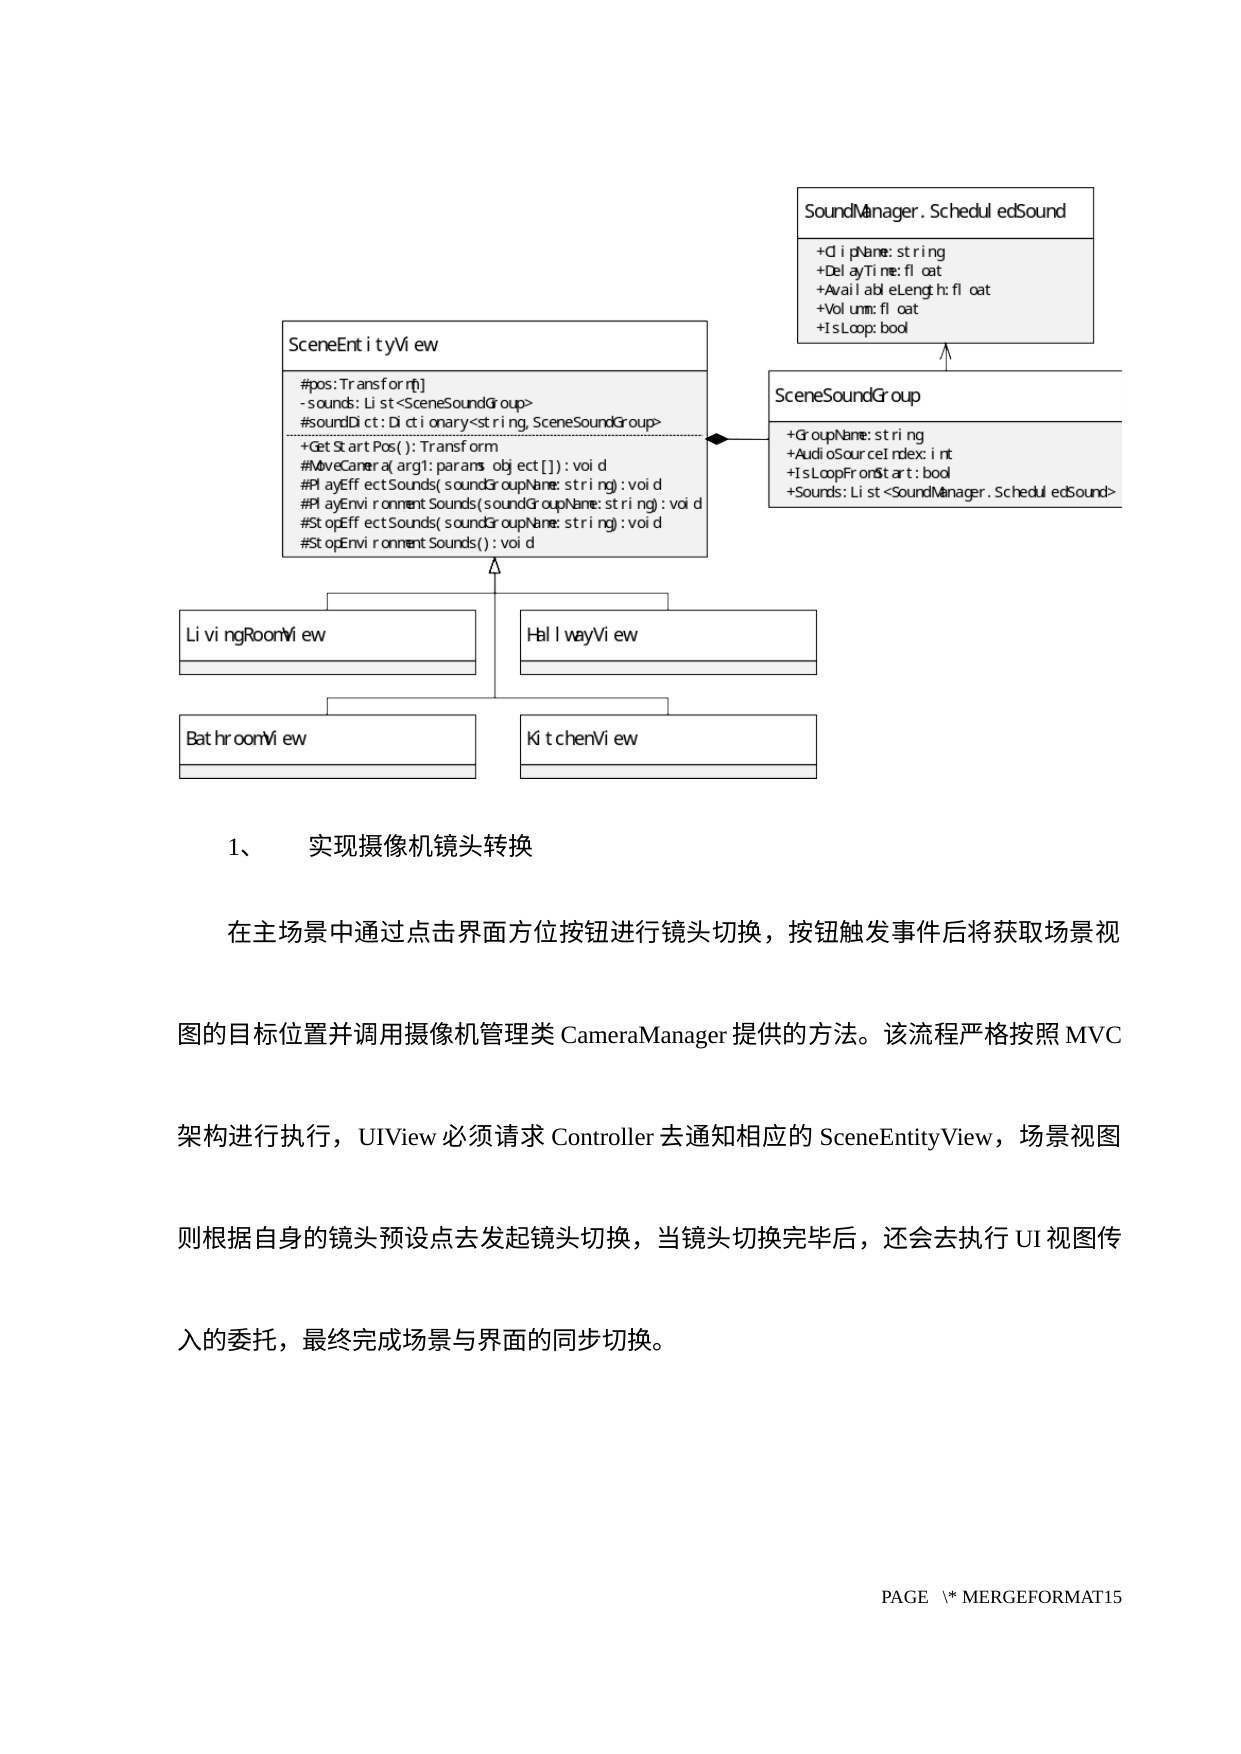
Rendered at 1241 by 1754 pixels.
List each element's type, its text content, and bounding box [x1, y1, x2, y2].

list 实现摄像机镜头转换 [227, 811, 1122, 879]
text 在主场景中通过点击界面方位按钮进行镜头切换，按钮触发事件后将获取场景视图的目标位置并调用摄像机管理类CameraManager提供的方法。该流程严格按照MVC架构进行执行，UIView必须请求Controller去通知相应的SceneEntityView，场景视图则根据自身的镜头预设点去发起镜头切换，当镜头切换完毕后，还会去执行UI视图传入的委托，最终完成场景与界面的同步切换。 [177, 897, 1122, 1372]
